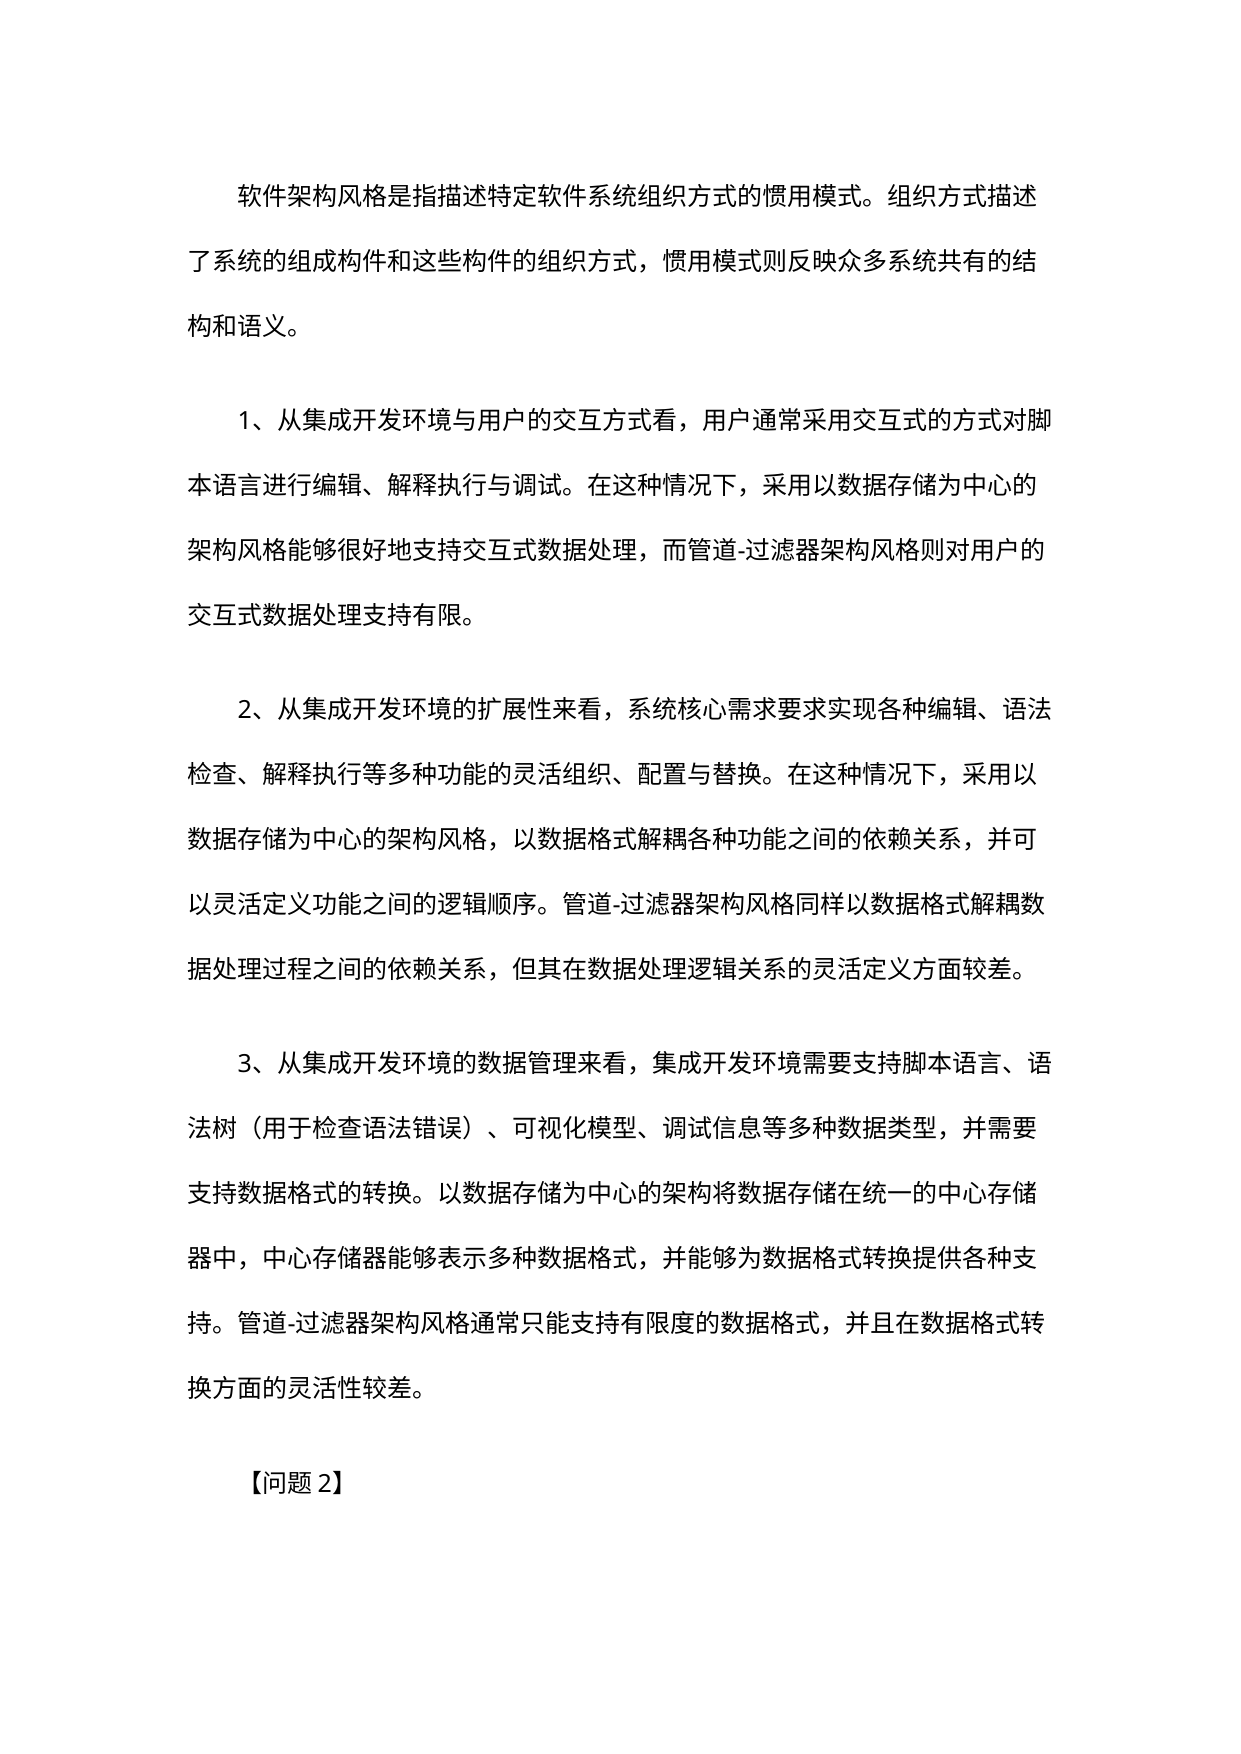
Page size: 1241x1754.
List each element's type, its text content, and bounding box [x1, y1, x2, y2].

text 3、从集成开发环境的数据管理来看，集成开发环境需要支持脚本语言、语法树（用于检查语法错误）、可视化模型、调试信息等多种数据类型，并需要支持数据格式的转换。以数据存储为中心的架构将数据存储在统一的中心存储器中，中心存储器能够表示多种数据格式，并能够为数据格式转换提供各种支持。管道-过滤器架构风格通常只能支持有限度的数据格式，并且在数据格式转换方面的灵活性较差。 [187, 1029, 1053, 1419]
text 软件架构风格是指描述特定软件系统组织方式的惯用模式。组织方式描述了系统的组成构件和这些构件的组织方式，惯用模式则反映众多系统共有的结构和语义。 [187, 162, 1053, 357]
text 2、从集成开发环境的扩展性来看，系统核心需求要求实现各种编辑、语法检查、解释执行等多种功能的灵活组织、配置与替换。在这种情况下，采用以数据存储为中心的架构风格，以数据格式解耦各种功能之间的依赖关系，并可以灵活定义功能之间的逻辑顺序。管道-过滤器架构风格同样以数据格式解耦数据处理过程之间的依赖关系，但其在数据处理逻辑关系的灵活定义方面较差。 [187, 675, 1053, 1000]
text 【问题2】 [187, 1449, 1053, 1514]
text 1、从集成开发环境与用户的交互方式看，用户通常采用交互式的方式对脚本语言进行编辑、解释执行与调试。在这种情况下，采用以数据存储为中心的架构风格能够很好地支持交互式数据处理，而管道-过滤器架构风格则对用户的交互式数据处理支持有限。 [187, 386, 1053, 646]
